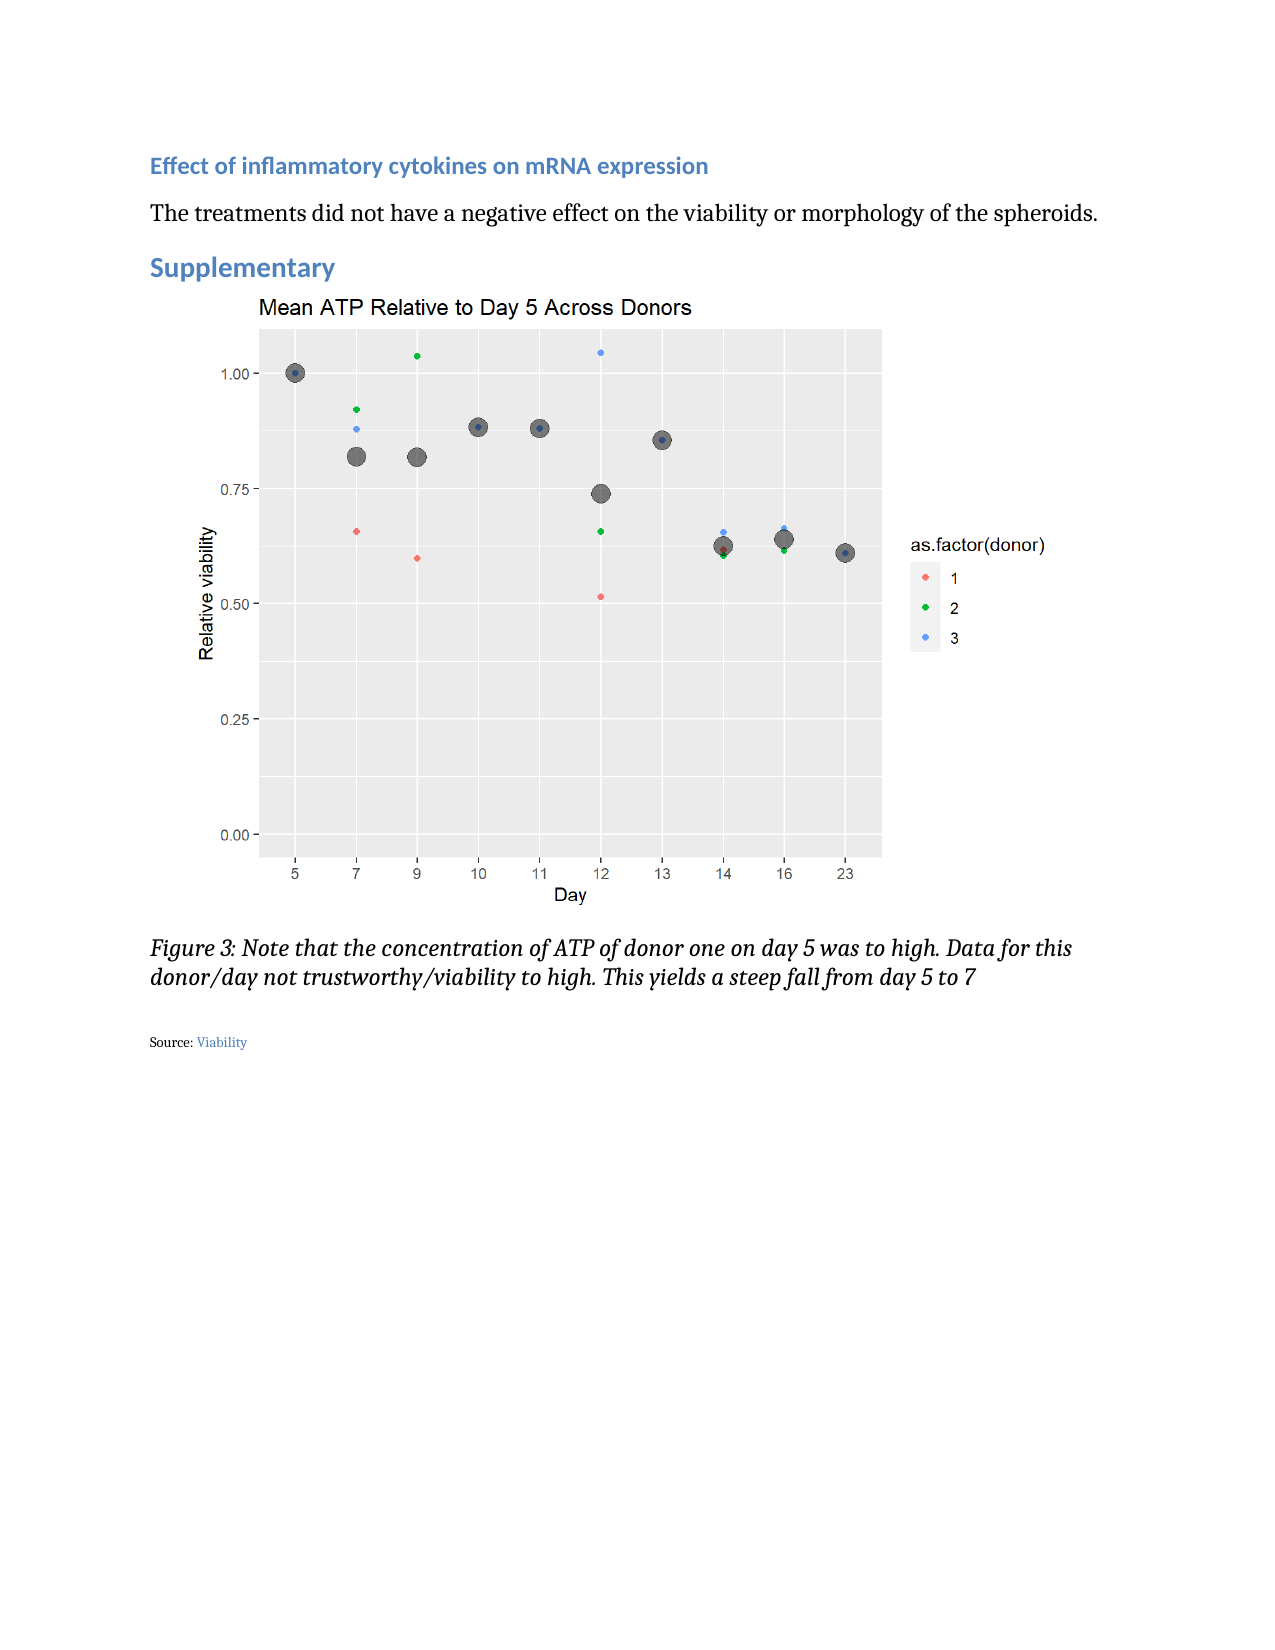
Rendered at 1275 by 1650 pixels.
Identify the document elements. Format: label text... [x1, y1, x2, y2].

text Source: Viability [150, 1023, 1125, 1052]
subtitle Effect of inflammatory cytokines on mRNA expression [150, 150, 1125, 181]
text The treatments did not have a negative effect on the viability or morphology of the spheroids. [150, 199, 1125, 228]
table_header Figure 3: Note that the concentration of ATP of donor one on day 5 was to high. Data for this donor/day not trustworthy/viability to high. This yields a steep fall from day 5 to 7 [139, 285, 1114, 1004]
picture [188, 288, 1064, 914]
subtitle Supplementary [150, 249, 1125, 284]
